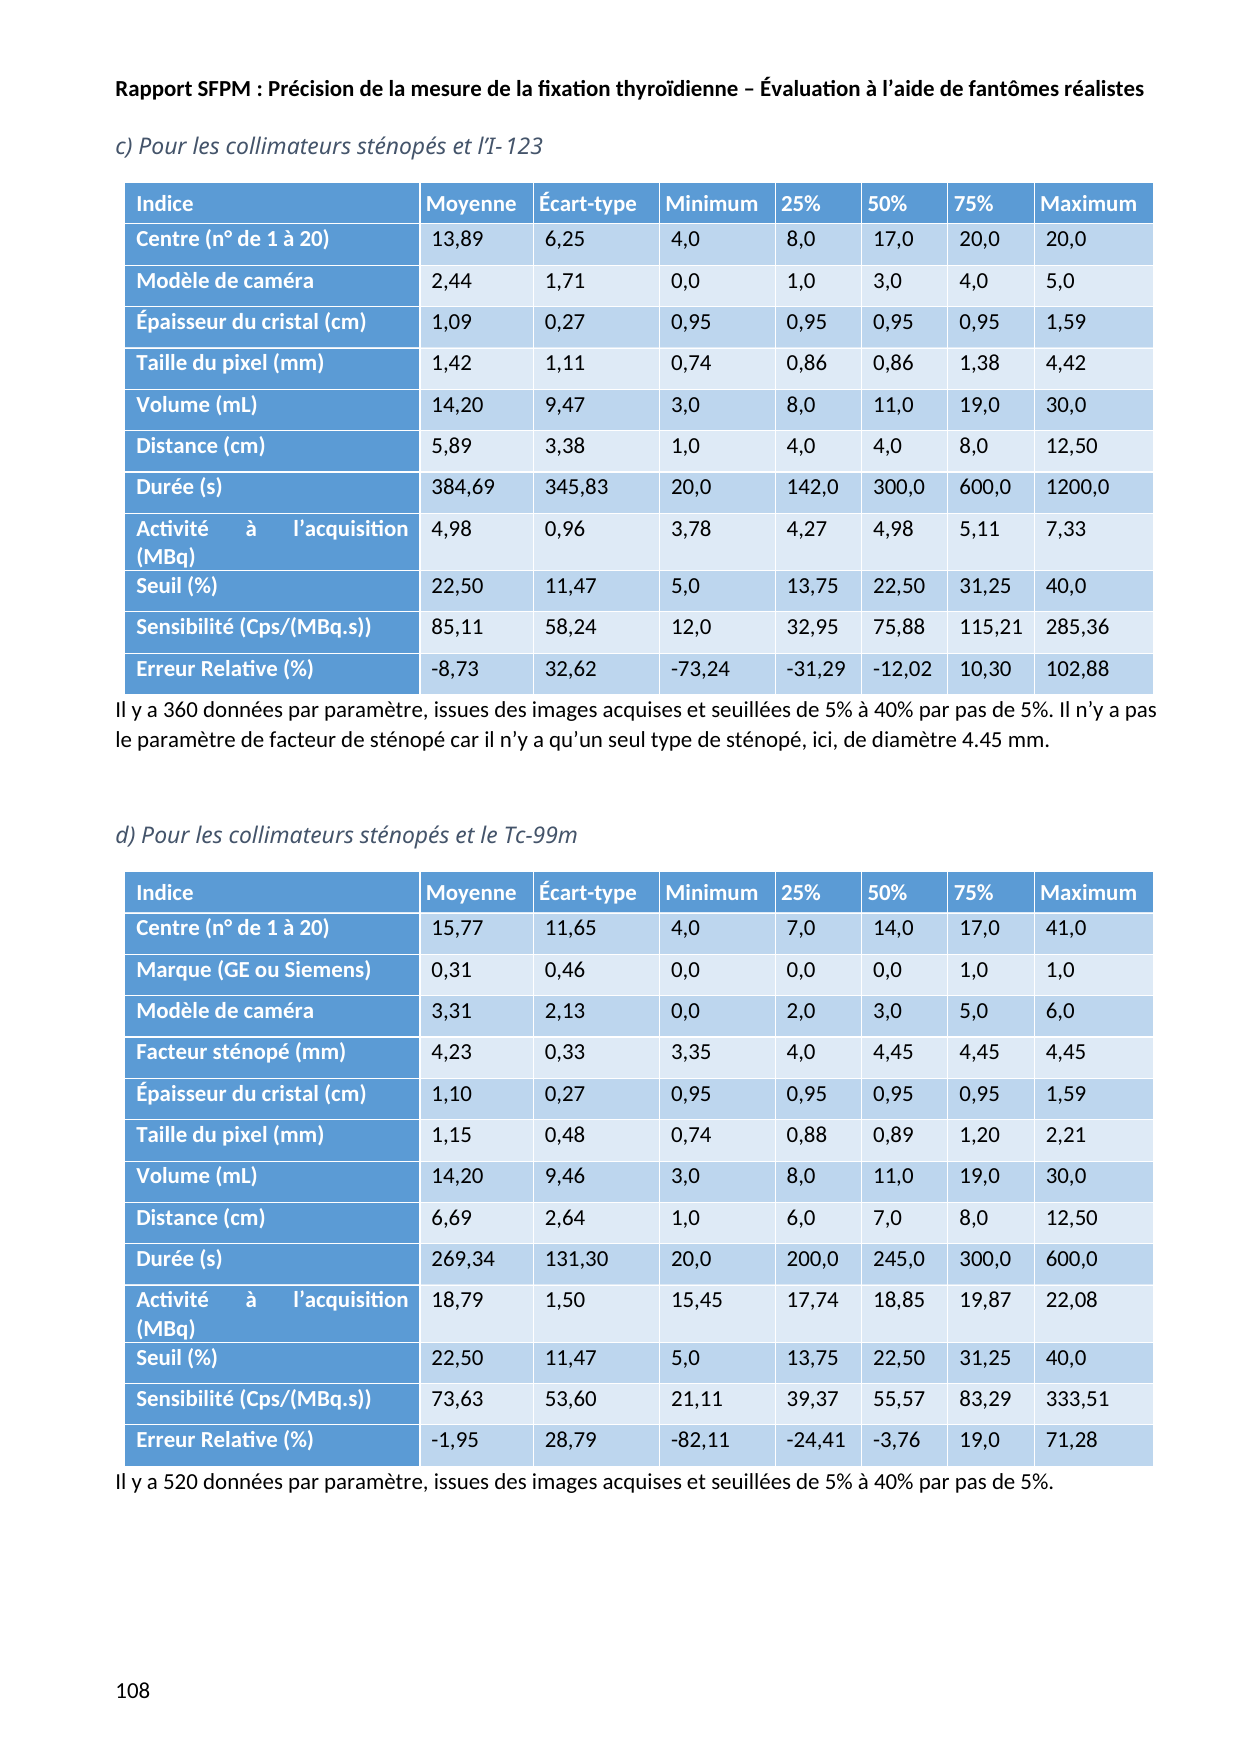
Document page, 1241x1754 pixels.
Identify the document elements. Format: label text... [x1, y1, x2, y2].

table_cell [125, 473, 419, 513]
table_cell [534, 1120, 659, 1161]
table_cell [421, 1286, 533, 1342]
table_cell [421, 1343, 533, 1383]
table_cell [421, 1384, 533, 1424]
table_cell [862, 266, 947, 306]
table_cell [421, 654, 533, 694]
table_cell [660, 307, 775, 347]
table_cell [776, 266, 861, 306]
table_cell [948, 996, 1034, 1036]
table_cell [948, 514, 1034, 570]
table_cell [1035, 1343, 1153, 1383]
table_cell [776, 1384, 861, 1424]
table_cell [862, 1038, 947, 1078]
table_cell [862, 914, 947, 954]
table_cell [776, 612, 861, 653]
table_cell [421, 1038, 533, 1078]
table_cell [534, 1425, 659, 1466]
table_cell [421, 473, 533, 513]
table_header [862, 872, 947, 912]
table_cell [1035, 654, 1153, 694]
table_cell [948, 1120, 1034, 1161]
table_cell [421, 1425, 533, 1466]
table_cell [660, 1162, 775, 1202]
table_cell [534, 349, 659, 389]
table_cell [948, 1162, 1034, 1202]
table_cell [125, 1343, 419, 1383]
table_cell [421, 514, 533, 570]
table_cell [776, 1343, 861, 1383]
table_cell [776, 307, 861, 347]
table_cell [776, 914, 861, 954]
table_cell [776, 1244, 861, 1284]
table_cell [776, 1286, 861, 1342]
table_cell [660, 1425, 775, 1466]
text c) Pour les collimateurs sténopés et l’I-123 [115, 130, 1163, 161]
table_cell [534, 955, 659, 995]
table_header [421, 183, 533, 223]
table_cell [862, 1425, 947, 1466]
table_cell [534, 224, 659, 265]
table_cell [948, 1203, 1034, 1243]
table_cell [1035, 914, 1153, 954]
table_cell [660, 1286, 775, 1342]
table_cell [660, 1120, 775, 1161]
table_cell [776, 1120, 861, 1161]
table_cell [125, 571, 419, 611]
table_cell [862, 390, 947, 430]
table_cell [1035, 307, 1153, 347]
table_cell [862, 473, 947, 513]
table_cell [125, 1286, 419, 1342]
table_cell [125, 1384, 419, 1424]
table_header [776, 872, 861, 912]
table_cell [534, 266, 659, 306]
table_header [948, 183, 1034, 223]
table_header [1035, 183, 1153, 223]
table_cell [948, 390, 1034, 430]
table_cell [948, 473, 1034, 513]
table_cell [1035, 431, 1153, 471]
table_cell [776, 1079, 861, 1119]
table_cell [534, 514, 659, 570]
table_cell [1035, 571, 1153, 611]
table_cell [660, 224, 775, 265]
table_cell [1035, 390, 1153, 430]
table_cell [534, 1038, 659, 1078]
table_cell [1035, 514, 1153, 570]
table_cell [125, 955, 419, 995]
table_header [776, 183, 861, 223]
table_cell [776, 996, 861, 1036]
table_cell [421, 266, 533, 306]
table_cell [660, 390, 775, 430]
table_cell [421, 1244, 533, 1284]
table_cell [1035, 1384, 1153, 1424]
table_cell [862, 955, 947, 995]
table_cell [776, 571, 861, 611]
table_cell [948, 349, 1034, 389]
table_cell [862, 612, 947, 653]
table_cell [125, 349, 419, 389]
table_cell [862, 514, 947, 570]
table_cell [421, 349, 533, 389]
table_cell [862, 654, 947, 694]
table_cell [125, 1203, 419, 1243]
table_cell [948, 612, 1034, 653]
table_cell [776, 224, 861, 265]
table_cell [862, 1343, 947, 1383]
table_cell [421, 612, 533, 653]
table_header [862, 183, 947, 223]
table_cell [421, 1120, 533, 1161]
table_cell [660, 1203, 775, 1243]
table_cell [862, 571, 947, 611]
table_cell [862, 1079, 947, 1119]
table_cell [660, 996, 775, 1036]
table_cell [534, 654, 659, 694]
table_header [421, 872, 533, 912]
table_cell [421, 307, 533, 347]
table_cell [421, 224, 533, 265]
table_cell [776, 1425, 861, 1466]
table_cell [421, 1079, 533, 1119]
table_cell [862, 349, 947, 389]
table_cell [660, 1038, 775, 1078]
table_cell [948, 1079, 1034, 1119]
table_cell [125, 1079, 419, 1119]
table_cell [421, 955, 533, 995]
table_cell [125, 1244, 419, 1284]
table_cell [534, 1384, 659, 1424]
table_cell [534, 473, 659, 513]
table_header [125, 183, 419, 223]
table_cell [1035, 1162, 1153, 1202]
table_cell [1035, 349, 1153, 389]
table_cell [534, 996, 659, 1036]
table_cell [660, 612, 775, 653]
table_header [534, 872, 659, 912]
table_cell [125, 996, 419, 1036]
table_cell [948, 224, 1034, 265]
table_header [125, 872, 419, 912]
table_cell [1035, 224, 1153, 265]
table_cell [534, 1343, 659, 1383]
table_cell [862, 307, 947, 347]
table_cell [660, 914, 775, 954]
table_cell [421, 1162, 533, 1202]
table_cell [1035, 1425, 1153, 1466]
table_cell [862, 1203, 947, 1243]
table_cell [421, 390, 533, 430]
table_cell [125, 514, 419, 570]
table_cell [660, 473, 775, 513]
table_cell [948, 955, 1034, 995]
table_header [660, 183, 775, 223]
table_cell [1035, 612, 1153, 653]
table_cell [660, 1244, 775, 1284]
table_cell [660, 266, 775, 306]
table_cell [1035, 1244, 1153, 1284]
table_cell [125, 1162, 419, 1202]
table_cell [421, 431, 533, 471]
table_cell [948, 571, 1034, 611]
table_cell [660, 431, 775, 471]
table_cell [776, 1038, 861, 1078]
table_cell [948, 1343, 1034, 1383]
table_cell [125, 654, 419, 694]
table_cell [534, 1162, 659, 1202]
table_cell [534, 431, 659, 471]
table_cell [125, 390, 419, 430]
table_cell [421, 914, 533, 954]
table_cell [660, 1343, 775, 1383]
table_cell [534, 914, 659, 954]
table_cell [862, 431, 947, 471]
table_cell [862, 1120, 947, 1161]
text Il y a 360 données par paramètre, issues des images acquises et seuillées de 5% à 40% par pas de 5%. Il n’y a pas le paramètre de facteur de sténopé car il n’y a qu’un seul type de sténopé, ici, de diamètre 4.45 mm. [115, 695, 1163, 753]
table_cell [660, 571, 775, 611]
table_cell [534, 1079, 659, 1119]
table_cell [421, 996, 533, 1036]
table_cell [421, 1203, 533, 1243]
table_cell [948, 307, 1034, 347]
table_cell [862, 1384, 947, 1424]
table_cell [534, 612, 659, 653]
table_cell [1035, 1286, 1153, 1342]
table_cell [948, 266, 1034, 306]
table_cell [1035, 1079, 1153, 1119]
text Il y a 520 données par paramètre, issues des images acquises et seuillées de 5% à 40% par pas de 5%. [115, 1467, 1163, 1495]
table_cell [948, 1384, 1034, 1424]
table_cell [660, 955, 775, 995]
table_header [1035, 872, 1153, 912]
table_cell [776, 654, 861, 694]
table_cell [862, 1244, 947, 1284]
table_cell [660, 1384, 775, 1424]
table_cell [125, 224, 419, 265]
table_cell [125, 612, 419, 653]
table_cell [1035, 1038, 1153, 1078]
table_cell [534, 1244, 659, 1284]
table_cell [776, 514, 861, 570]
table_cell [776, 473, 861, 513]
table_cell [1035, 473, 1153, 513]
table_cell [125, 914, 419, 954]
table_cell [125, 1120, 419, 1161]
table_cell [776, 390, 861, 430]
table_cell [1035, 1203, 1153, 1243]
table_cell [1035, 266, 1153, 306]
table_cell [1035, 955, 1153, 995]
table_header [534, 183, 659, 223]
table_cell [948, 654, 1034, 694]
text d) Pour les collimateurs sténopés et le Tc-99m [115, 819, 1163, 850]
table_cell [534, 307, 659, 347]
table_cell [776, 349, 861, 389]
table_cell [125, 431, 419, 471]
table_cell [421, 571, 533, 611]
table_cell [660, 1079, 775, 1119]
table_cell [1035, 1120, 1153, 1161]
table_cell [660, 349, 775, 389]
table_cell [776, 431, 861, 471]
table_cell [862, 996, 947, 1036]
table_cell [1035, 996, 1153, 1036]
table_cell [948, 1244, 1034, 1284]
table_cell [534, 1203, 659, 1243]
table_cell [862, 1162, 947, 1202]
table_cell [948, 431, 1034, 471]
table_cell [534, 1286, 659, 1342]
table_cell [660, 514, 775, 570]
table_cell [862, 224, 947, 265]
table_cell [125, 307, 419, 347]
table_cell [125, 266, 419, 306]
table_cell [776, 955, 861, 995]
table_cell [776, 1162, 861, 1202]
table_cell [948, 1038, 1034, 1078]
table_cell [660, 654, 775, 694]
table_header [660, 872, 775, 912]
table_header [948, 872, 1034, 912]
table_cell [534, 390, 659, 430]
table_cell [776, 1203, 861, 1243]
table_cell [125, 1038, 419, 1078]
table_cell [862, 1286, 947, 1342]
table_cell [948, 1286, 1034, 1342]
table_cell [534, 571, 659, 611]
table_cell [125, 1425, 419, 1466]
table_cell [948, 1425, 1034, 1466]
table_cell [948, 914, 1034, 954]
